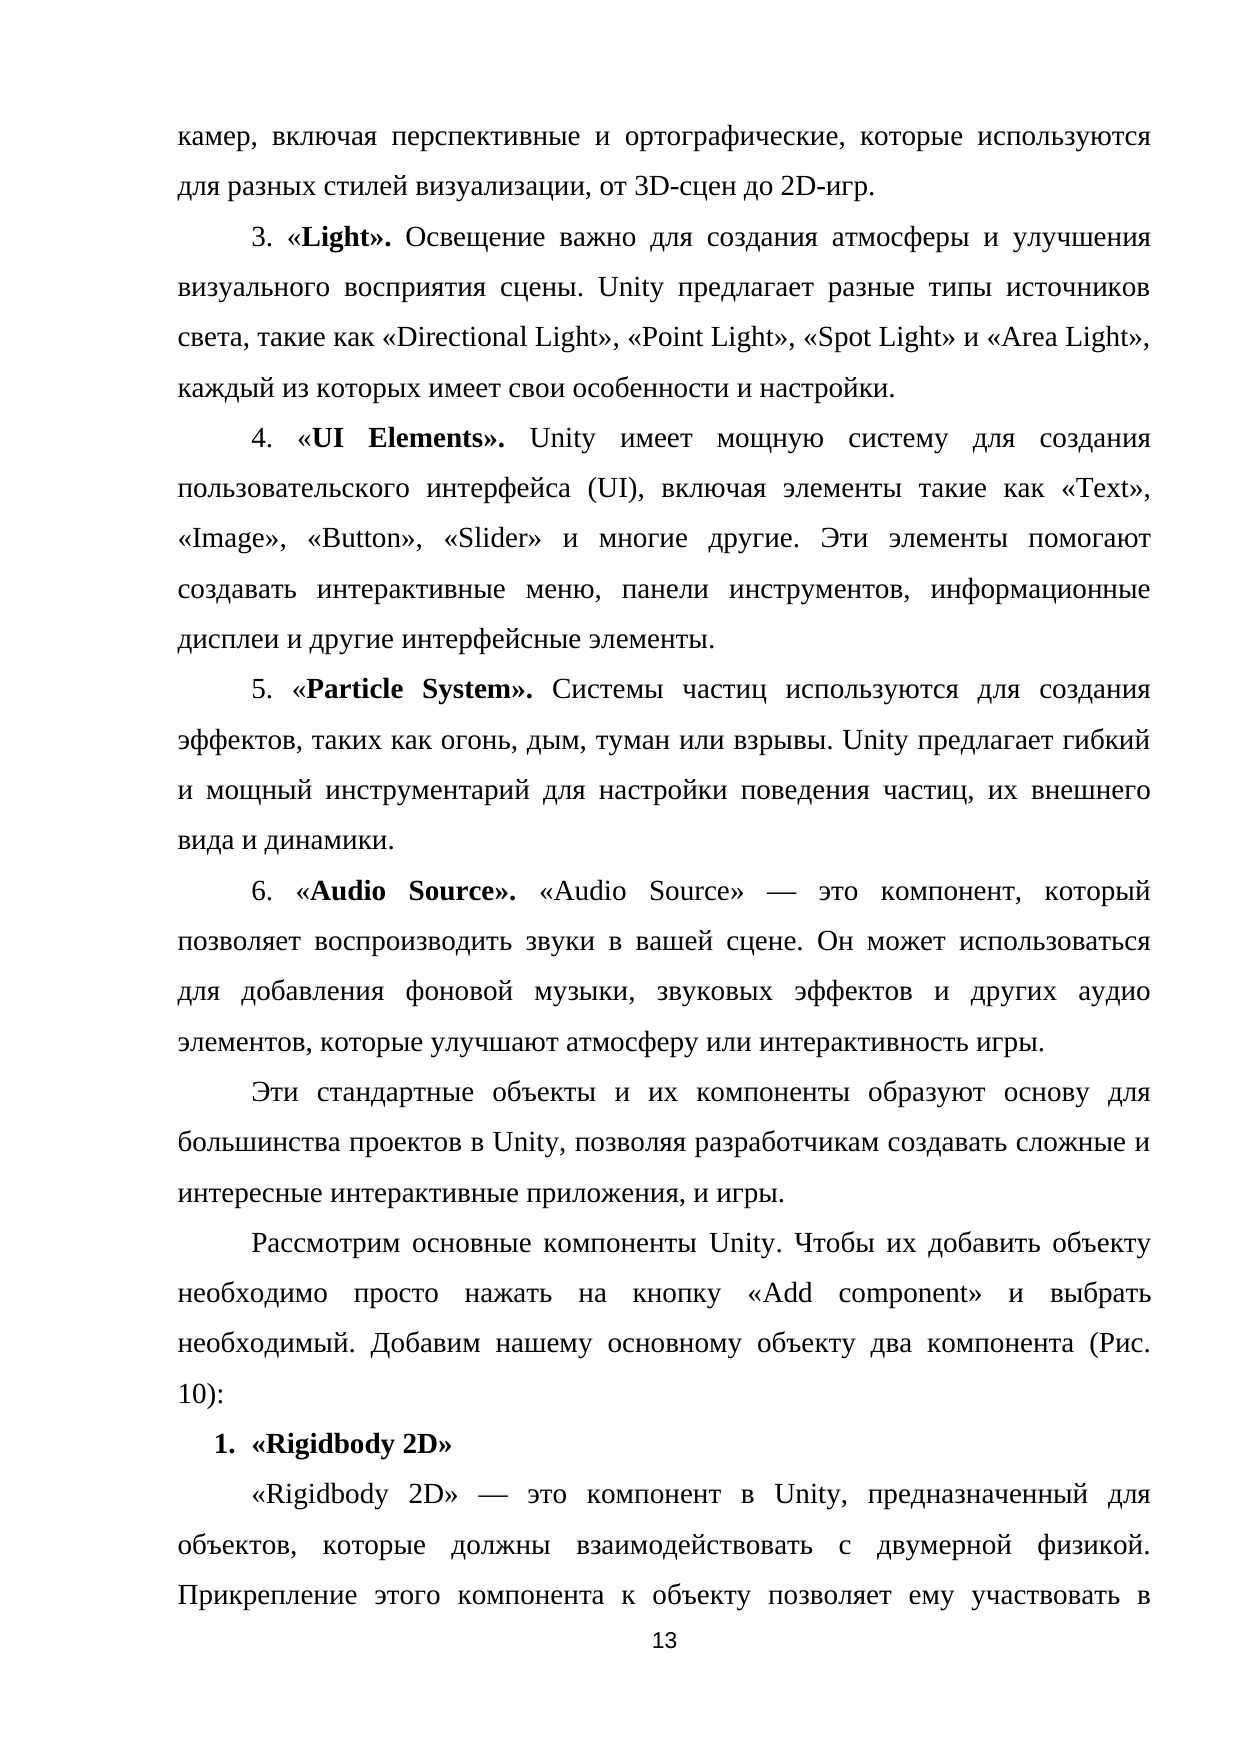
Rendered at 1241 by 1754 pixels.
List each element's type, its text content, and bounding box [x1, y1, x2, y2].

list «Rigidbody 2D» [213, 1426, 1152, 1460]
text 6. «Audio Source». «Audio Source» — это компонент, который позволяет воспроизводить звуки в вашей сцене. Он может использоваться для добавления фоновой музыки, звуковых эффектов и других аудио элементов, которые улучшают атмосферу или интерактивность игры. [177, 873, 1152, 1057]
text Эти стандартные объекты и их компоненты образуют основу для большинства проектов в Unity, позволяя разработчикам создавать сложные и интересные интерактивные приложения, и игры. [177, 1074, 1152, 1208]
text 5. «Particle System». Системы частиц используются для создания эффектов, таких как огонь, дым, туман или взрывы. Unity предлагает гибкий и мощный инструментарий для настройки поведения частиц, их внешнего вида и динамики. [177, 672, 1152, 856]
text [177, 1477, 1152, 1611]
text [177, 118, 1152, 202]
text Рассмотрим основные компоненты Unity. Чтобы их добавить объекту необходимо просто нажать на кнопку «Add component» и выбрать необходимый. Добавим нашему основному объекту два компонента (Рис. 10): [177, 1225, 1152, 1409]
text 3. «Light». Освещение важно для создания атмосферы и улучшения визуального восприятия сцены. Unity предлагает разные типы источников света, такие как «Directional Light», «Point Light», «Spot Light» и «Area Light», каждый из которых имеет свои особенности и настройки. [177, 219, 1152, 403]
text 4. «UI Elements». Unity имеет мощную систему для создания пользовательского интерфейса (UI), включая элементы такие как «Text», «Image», «Button», «Slider» и многие другие. Эти элементы помогают создавать интерактивные меню, панели инструментов, информационные дисплеи и другие интерфейсные элементы. [177, 420, 1152, 655]
